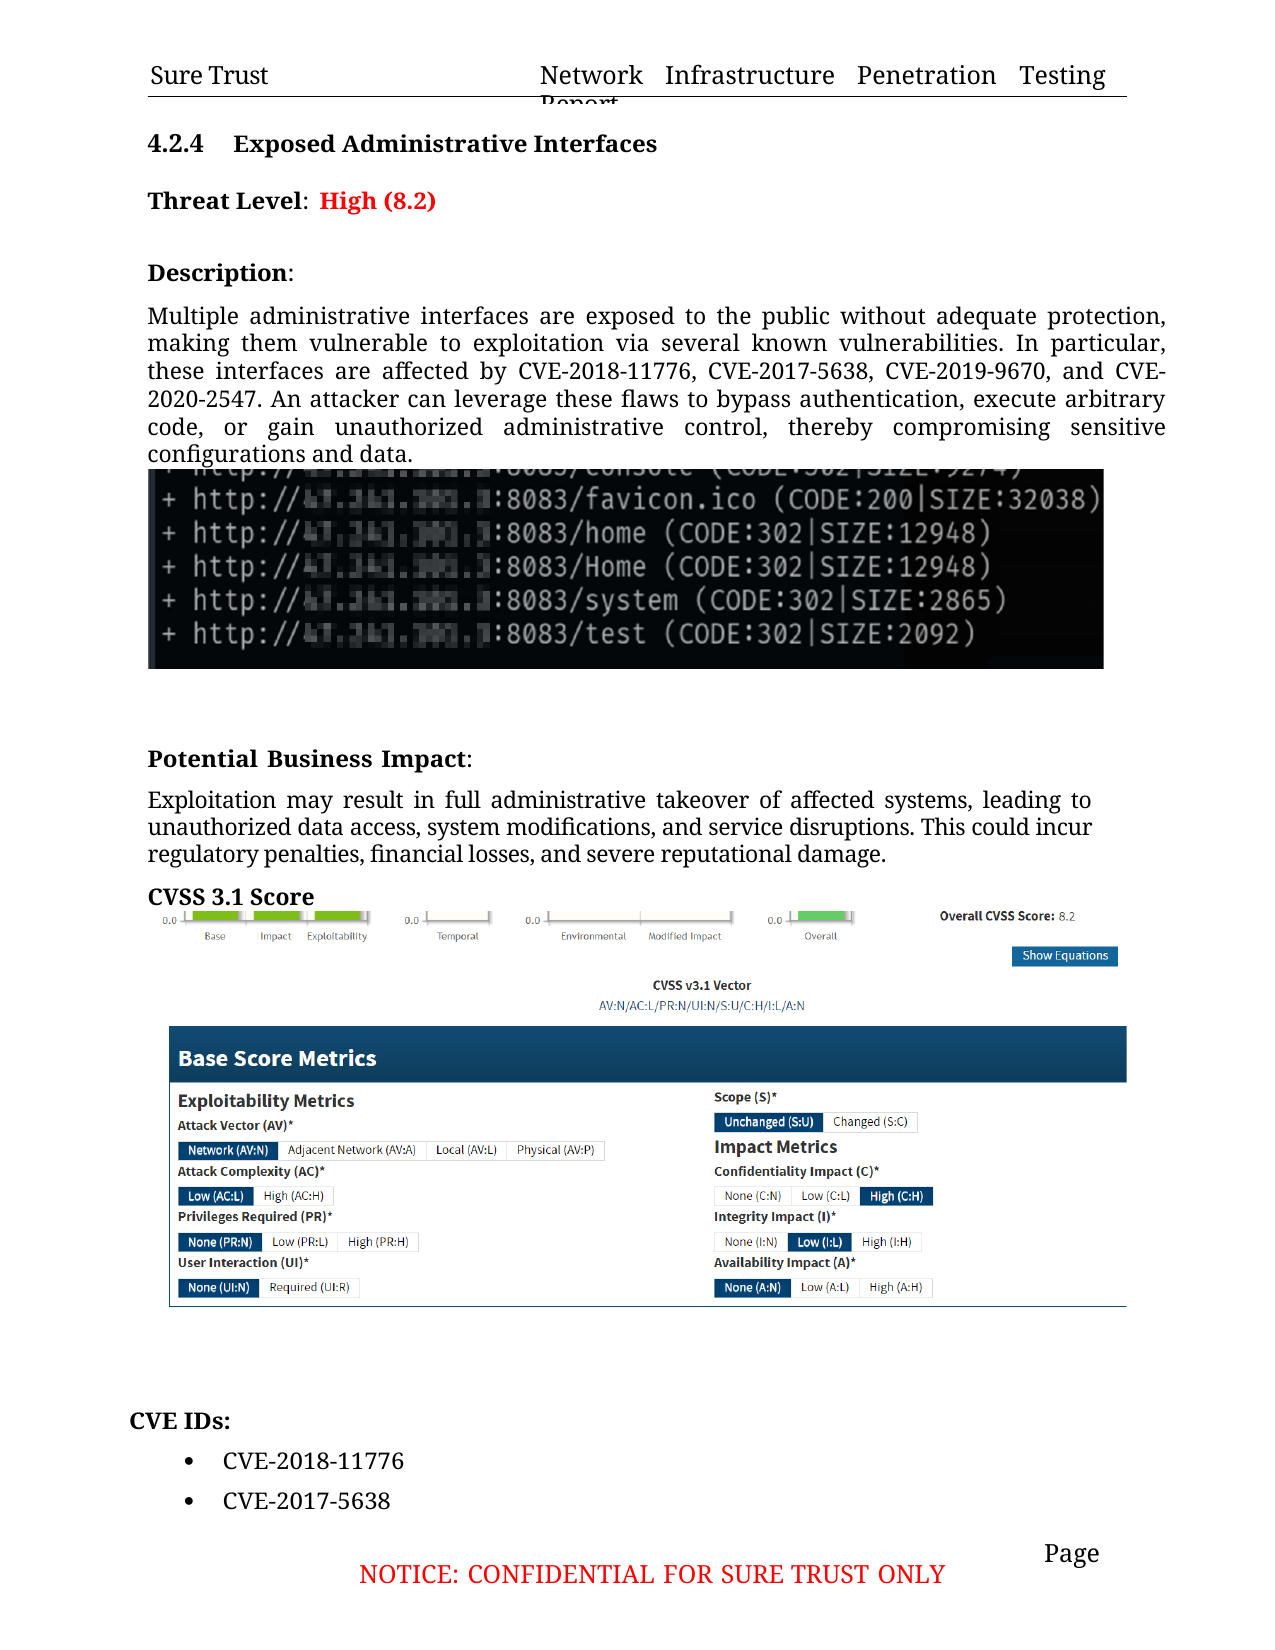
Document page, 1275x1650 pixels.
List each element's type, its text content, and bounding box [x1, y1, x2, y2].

text CVSS 3.1 Score [147, 884, 1092, 911]
picture [147, 469, 1104, 669]
text Exploitation may result in full administrative takeover of affected systems, leading to unauthorized data access, system modifications, and service disruptions. This could incur regulatory penalties, financial losses, and severe reputational damage. [147, 787, 1092, 869]
picture [147, 911, 1127, 1310]
text CVE IDs: [129, 1407, 1092, 1435]
list CVE-2018-11776 [185, 1447, 1092, 1475]
text Multiple administrative interfaces are exposed to the public without adequate protection, making them vulnerable to exploitation via several known vulnerabilities. In particular, these interfaces are affected by CVE-2018-11776, CVE-2017-5638, CVE-2019-9670, and CVE-2020-2547. An attacker can leverage these flaws to bypass authentication, execute arbitrary code, or gain unauthorized administrative control, thereby compromising sensitive configurations and data. [147, 303, 1167, 469]
text Description: [147, 256, 1092, 288]
list CVE-2017-5638 [185, 1488, 1092, 1515]
text Potential Business Impact: [147, 745, 1092, 773]
list Exposed Administrative Interfaces Threat Level: High (8.2) [147, 126, 1092, 216]
